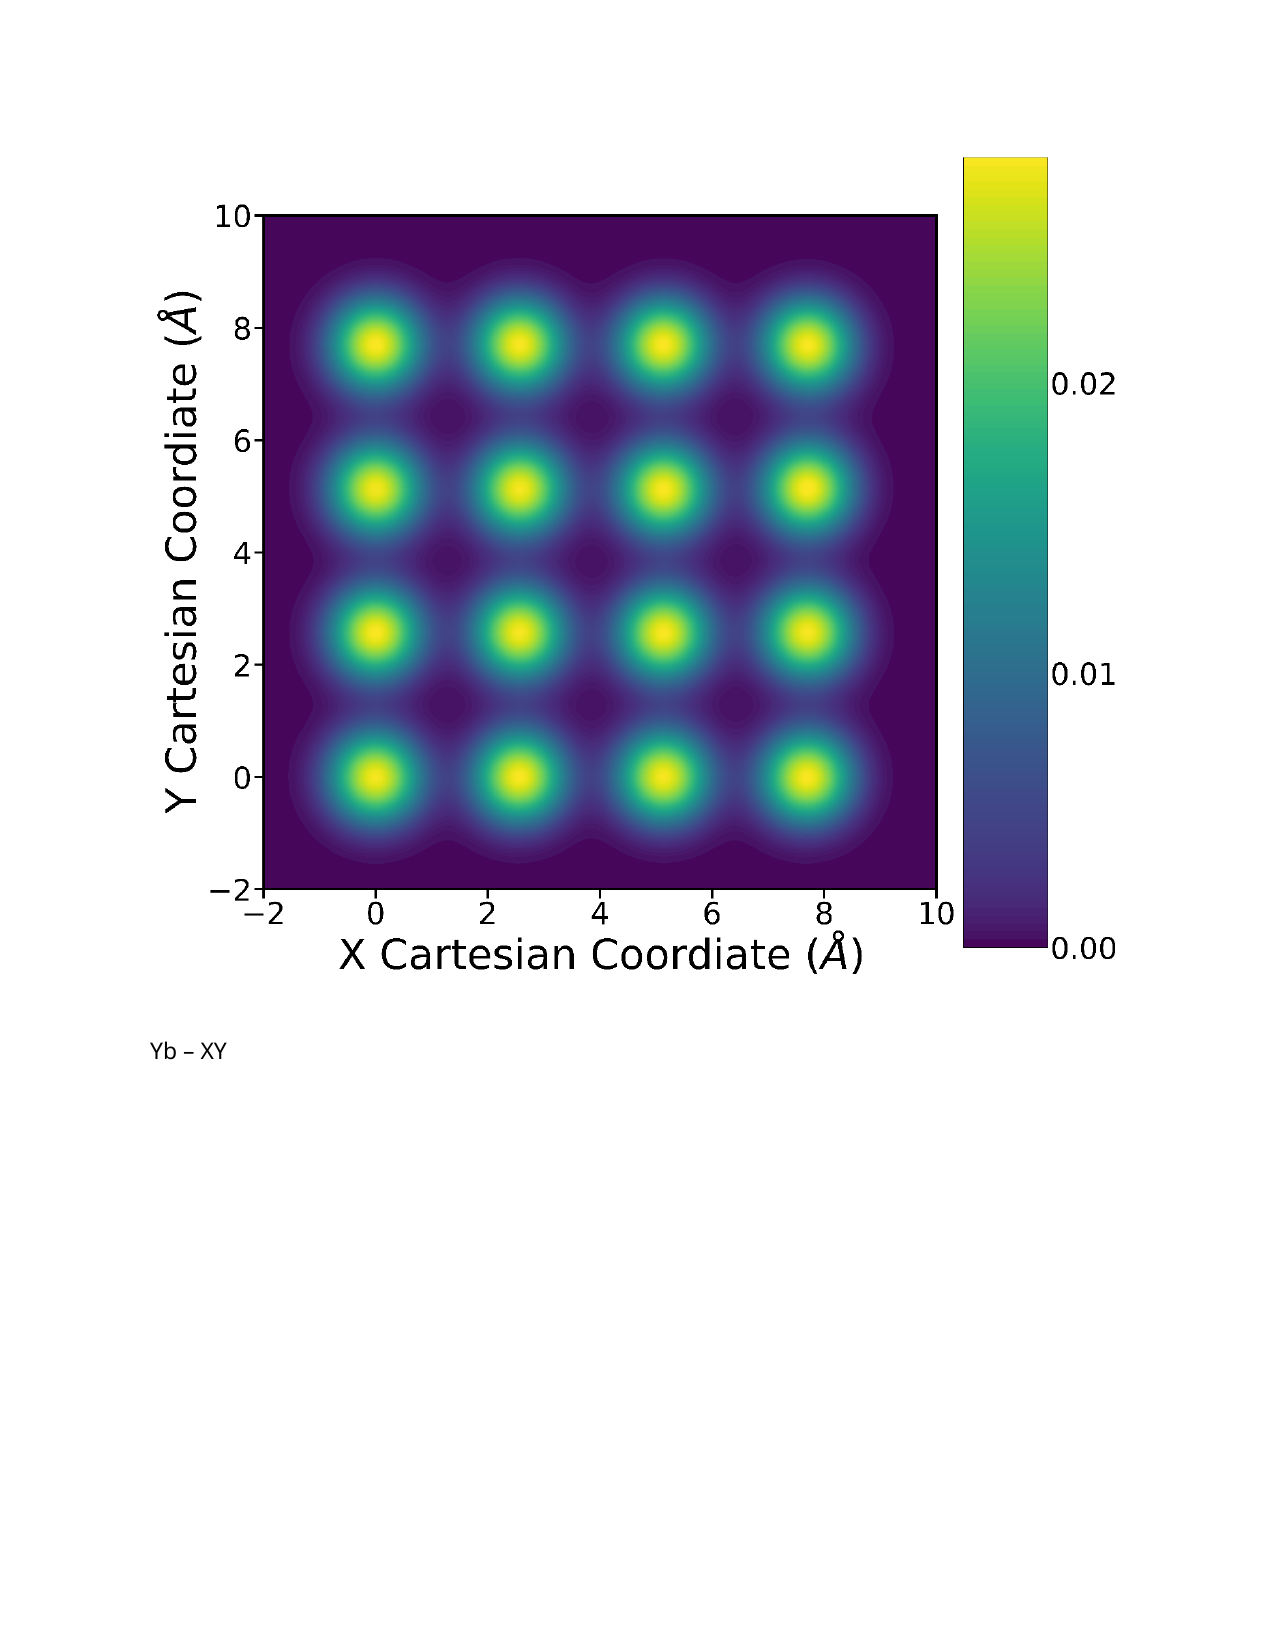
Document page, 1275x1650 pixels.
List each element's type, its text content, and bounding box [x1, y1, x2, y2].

picture [150, 150, 1125, 1017]
text Yb – XY [150, 1035, 1125, 1066]
